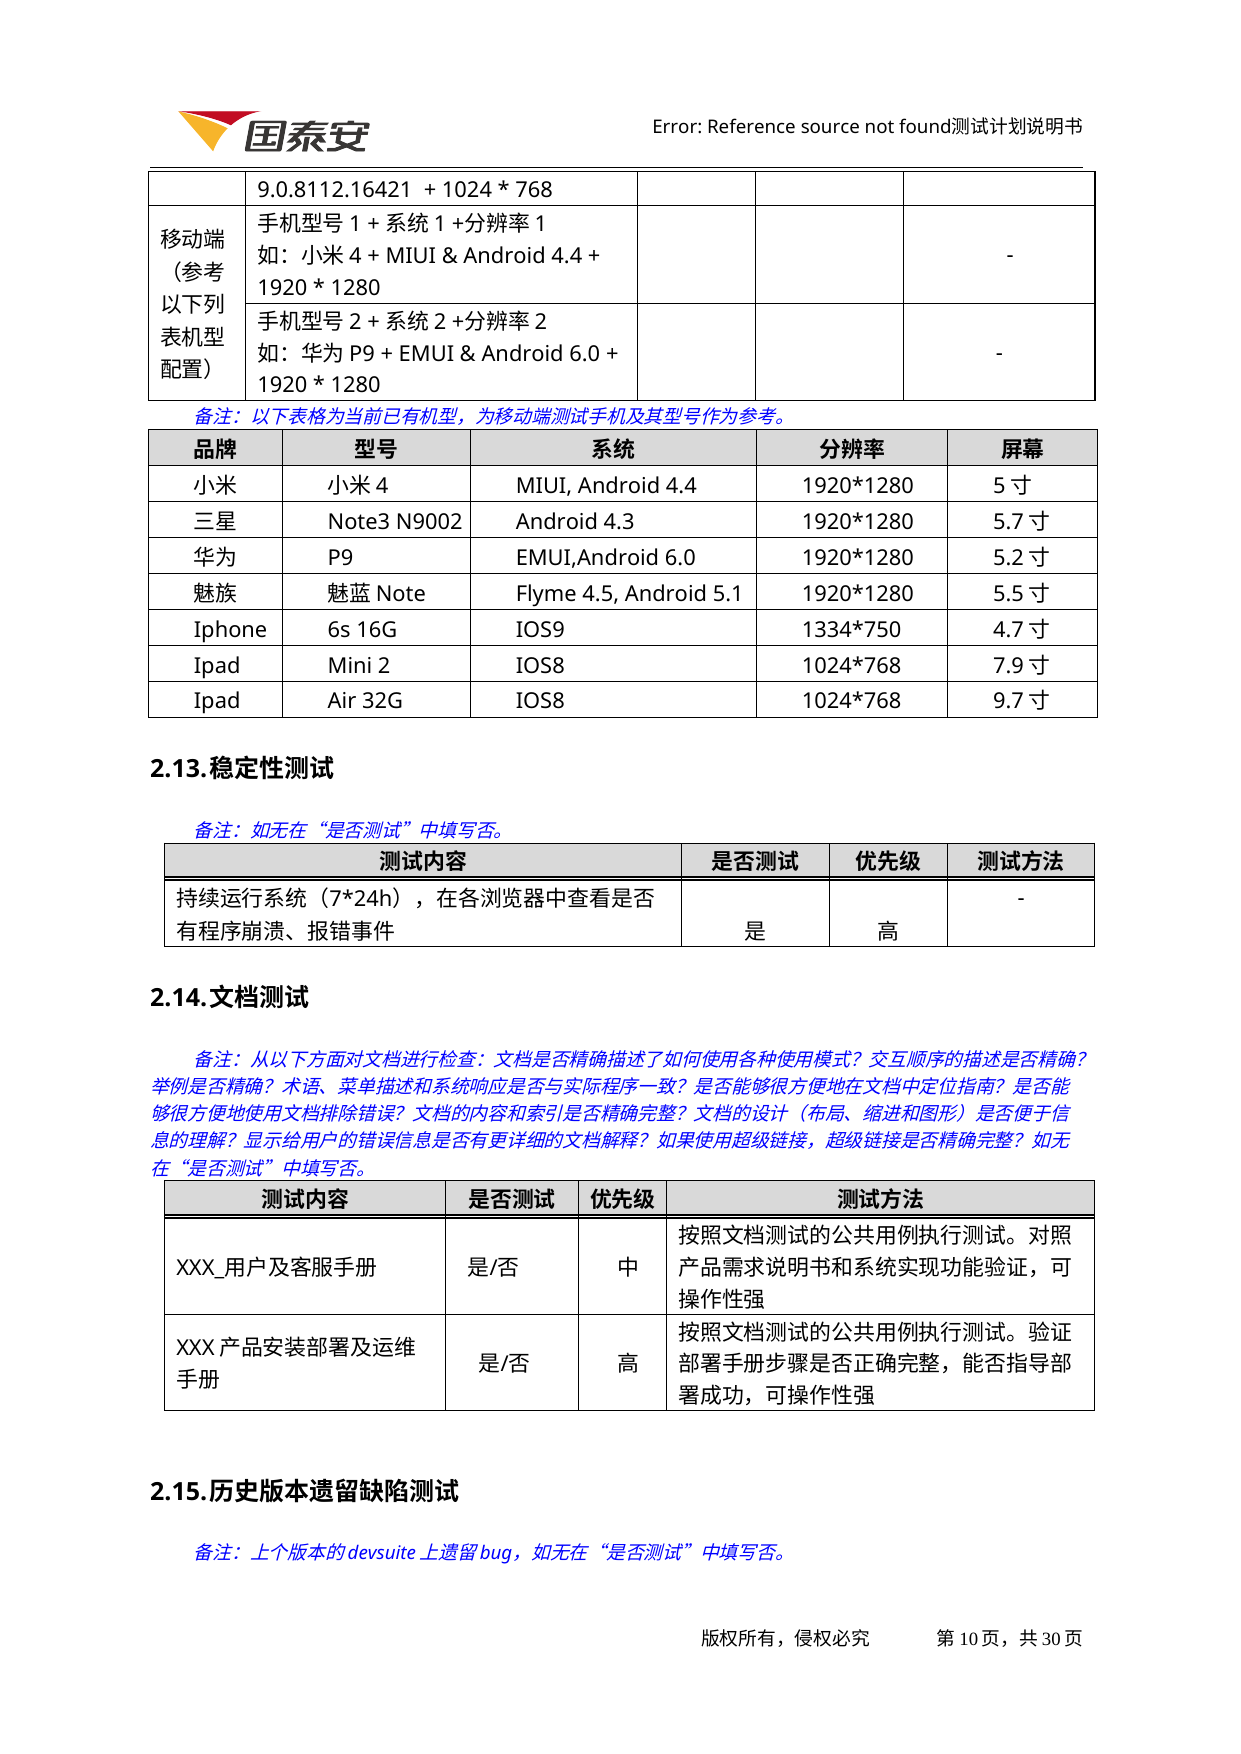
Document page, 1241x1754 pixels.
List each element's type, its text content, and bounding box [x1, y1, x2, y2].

table_cell 手机型号2 + 系统2 +分辨率2 如：华为P9 + EMUI & Android 6.0 + 1920 * 1280 [246, 304, 637, 400]
table_cell [638, 206, 755, 303]
table_header 优先级 [830, 844, 947, 876]
table_cell 1024*768 [757, 682, 947, 717]
table_cell IOS8 [471, 682, 756, 717]
table_cell 7.9寸 [948, 646, 1097, 681]
table_cell 魅蓝Note [283, 574, 470, 609]
table_cell [756, 304, 903, 400]
table_header 优先级 [579, 1181, 666, 1214]
table_cell 小米 [149, 466, 282, 501]
table_header 测试方法 [948, 844, 1094, 876]
table_cell 4.7寸 [948, 610, 1097, 645]
table_cell 是/否 [446, 1315, 578, 1409]
table_cell 高 [830, 881, 947, 946]
table_cell MIUI, Android 4.4 [471, 466, 756, 501]
table_cell IOS8 [471, 646, 756, 681]
table_header 系统 [471, 430, 756, 465]
table_header 品牌 [149, 430, 282, 465]
table_cell [638, 304, 755, 400]
table_cell 按照文档测试的公共用例执行测试。对照产品需求说明书和系统实现功能验证，可操作性强 [667, 1219, 1094, 1313]
table_cell XXX产品安装部署及运维手册 [165, 1315, 445, 1409]
table_cell 三星 [149, 502, 282, 537]
table_cell Flyme 4.5, Android 5.1 [471, 574, 756, 609]
table_cell - [948, 881, 1094, 946]
table_cell 高 [579, 1315, 666, 1409]
table_cell 移动端（参考以下列表机型配置） [149, 206, 245, 400]
table_cell 5.7寸 [948, 502, 1097, 537]
table_cell Mini 2 [283, 646, 470, 681]
table_cell Iphone [149, 610, 282, 645]
table_cell 小米4 [283, 466, 470, 501]
table_cell 持续运行系统（7*24h），在各浏览器中查看是否有程序崩溃、报错事件 [165, 881, 681, 946]
table_cell 1920*1280 [757, 502, 947, 537]
table_cell 手机型号1 + 系统1 +分辨率1 如：小米4 + MIUI & Android 4.4 + 1920 * 1280 [246, 206, 637, 303]
table_cell 操作系统类型2 + 浏览器类型2 +分辨率 2 如：win xp 32 bit + IE 32bit 9.0.8112.16421 + 1024 * 768 [246, 172, 637, 205]
table_cell - [904, 172, 1094, 205]
text 备注：如无在“是否测试”中填写否。 [150, 815, 1083, 843]
table_cell 1920*1280 [757, 466, 947, 501]
picture [150, 88, 393, 163]
table_cell 5.5寸 [948, 574, 1097, 609]
table_cell - [904, 206, 1094, 303]
table_cell 中 [579, 1219, 666, 1313]
table_cell 9.7寸 [948, 682, 1097, 717]
table_cell 6s 16G [283, 610, 470, 645]
table_header 是否测试 [682, 844, 829, 876]
table_cell Note3 N9002 [283, 502, 470, 537]
table_cell Ipad [149, 646, 282, 681]
table_cell [756, 206, 903, 303]
table_cell 华为 [149, 538, 282, 573]
table_header 是否测试 [446, 1181, 578, 1214]
table_cell 5.2寸 [948, 538, 1097, 573]
table_cell 按照文档测试的公共用例执行测试。验证部署手册步骤是否正确完整，能否指导部署成功，可操作性强 [667, 1315, 1094, 1409]
table_cell [638, 172, 755, 205]
table_cell IOS9 [471, 610, 756, 645]
table_header 分辨率 [757, 430, 947, 465]
table_cell 1920*1280 [757, 538, 947, 573]
table_cell P9 [283, 538, 470, 573]
table_cell - [904, 304, 1094, 400]
table_header 测试内容 [165, 844, 681, 876]
table_header 型号 [283, 430, 470, 465]
table_cell 1334*750 [757, 610, 947, 645]
text 备注：上个版本的devsuite上遗留bug，如无在“是否测试”中填写否。 [150, 1538, 1083, 1565]
table_cell 1920*1280 [757, 574, 947, 609]
table_cell 1024*768 [757, 646, 947, 681]
subtitle 历史版本遗留缺陷测试 [150, 1457, 1083, 1522]
table_cell Ipad [149, 682, 282, 717]
table_header 屏幕 [948, 430, 1097, 465]
table_cell 5寸 [948, 466, 1097, 501]
table_header 测试内容 [165, 1181, 445, 1214]
subtitle 稳定性测试 [150, 734, 1083, 799]
table_cell 魅族 [149, 574, 282, 609]
text 备注：从以下方面对文档进行检查：文档是否精确描述了如何使用各种使用模式？交互顺序的描述是否精确？举例是否精确？术语、菜单描述和系统响应是否与实际程序一致？是否能够很方便地在文档中定位指南？是否能够很方便地使用文档排除错误？文档的内容和索引是否精确完整？文档的设计（布局、缩进和图形）是否便于信息的理解？显示给用户的错误信息是否有更详细的文档解释？如果使用超级链接，超级链接是否精确完整？如无在“是否测试”中填写否。 [150, 1044, 1083, 1180]
table_cell Android 4.3 [471, 502, 756, 537]
table_cell Air 32G [283, 682, 470, 717]
table_cell 是 [682, 881, 829, 946]
table_cell XXX_用户及客服手册 [165, 1219, 445, 1313]
table_cell [756, 172, 903, 205]
table_cell 是/否 [446, 1219, 578, 1313]
subtitle 文档测试 [150, 963, 1083, 1028]
text 备注：以下表格为当前已有机型，为移动端测试手机及其型号作为参考。 [150, 401, 1083, 429]
table_header 测试方法 [667, 1181, 1094, 1214]
table_cell EMUI,Android 6.0 [471, 538, 756, 573]
